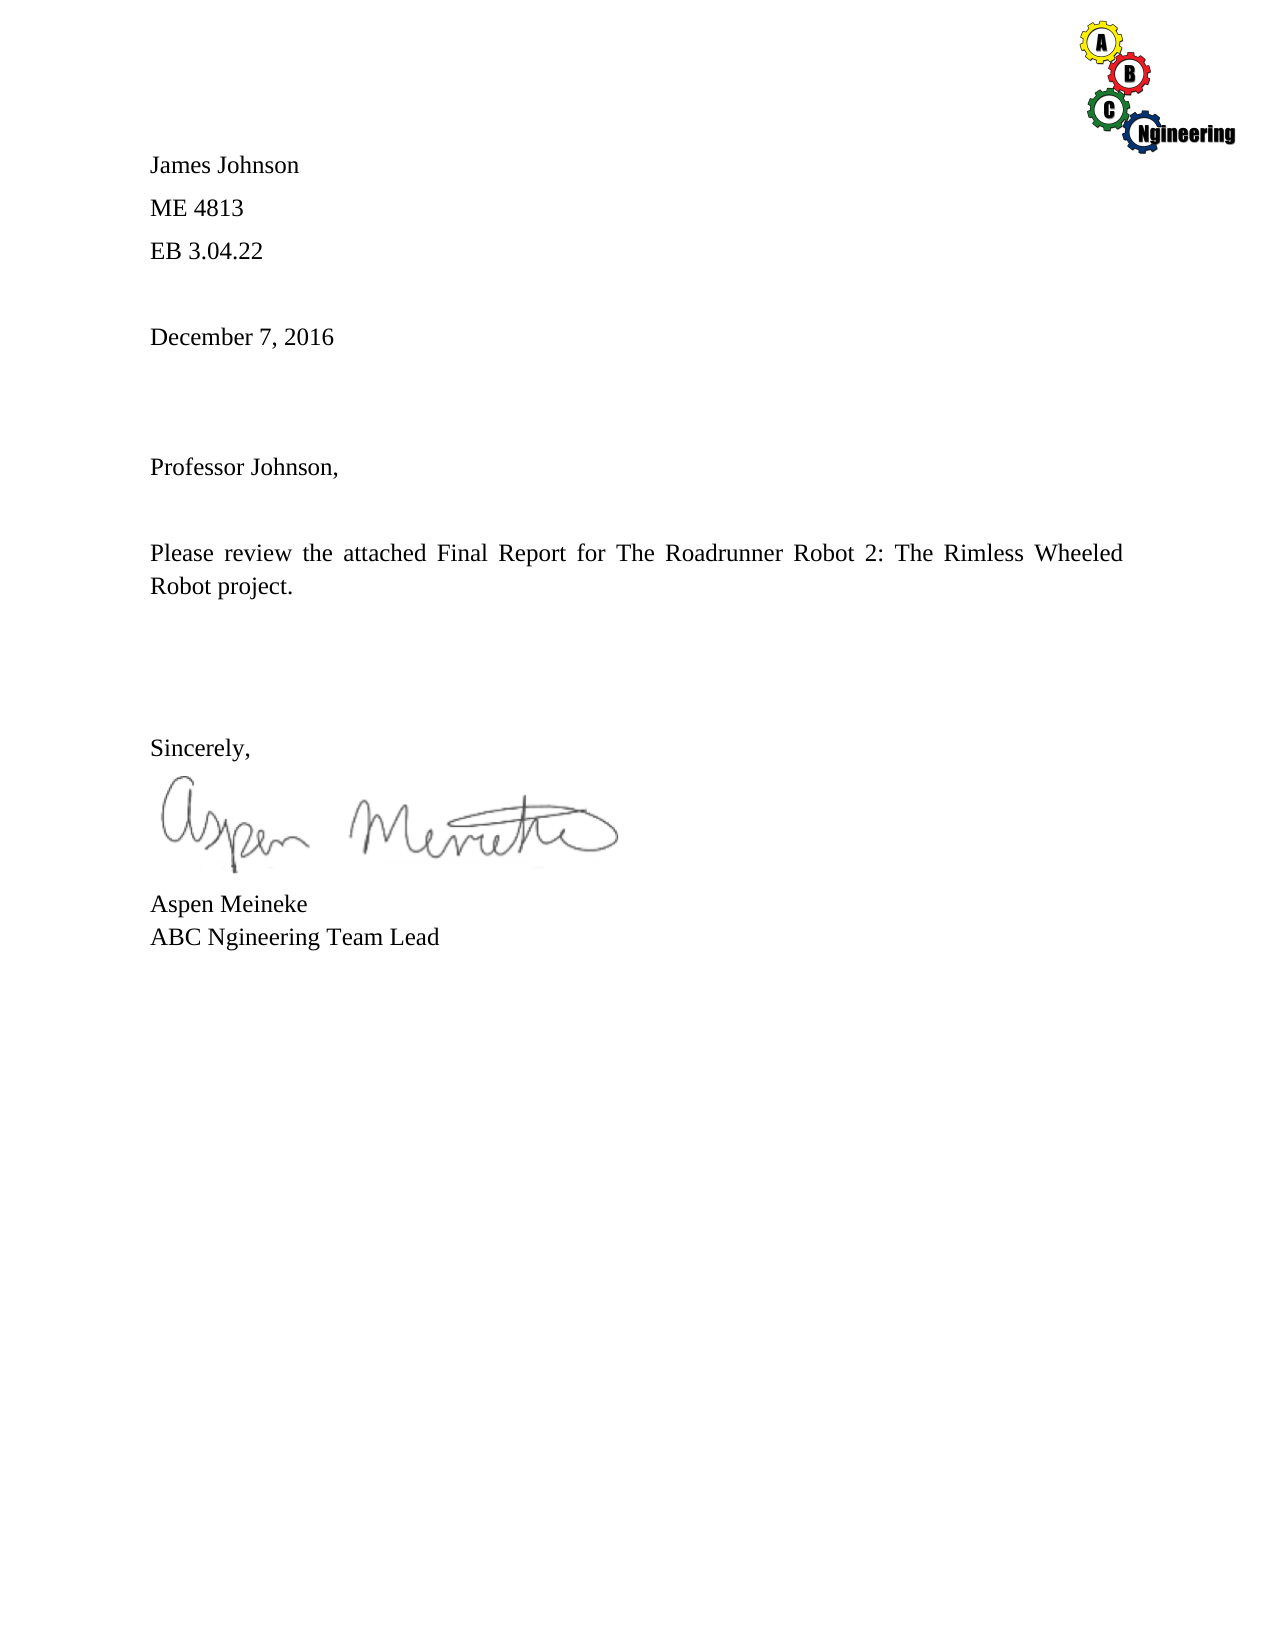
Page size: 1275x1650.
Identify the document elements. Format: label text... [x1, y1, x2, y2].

picture [150, 776, 631, 875]
text Please review the attached Final Report for The Roadrunner Robot 2: The Rimless Wheeled Robot project. [150, 538, 1125, 600]
picture [1077, 18, 1238, 156]
text Aspen Meineke ABC Ngineering Team Lead [150, 889, 1125, 951]
text James Johnson ME 4813 EB 3.04.22 [150, 150, 1125, 265]
text December 7, 2016 [150, 322, 1125, 351]
text Professor Johnson, [150, 452, 1125, 481]
